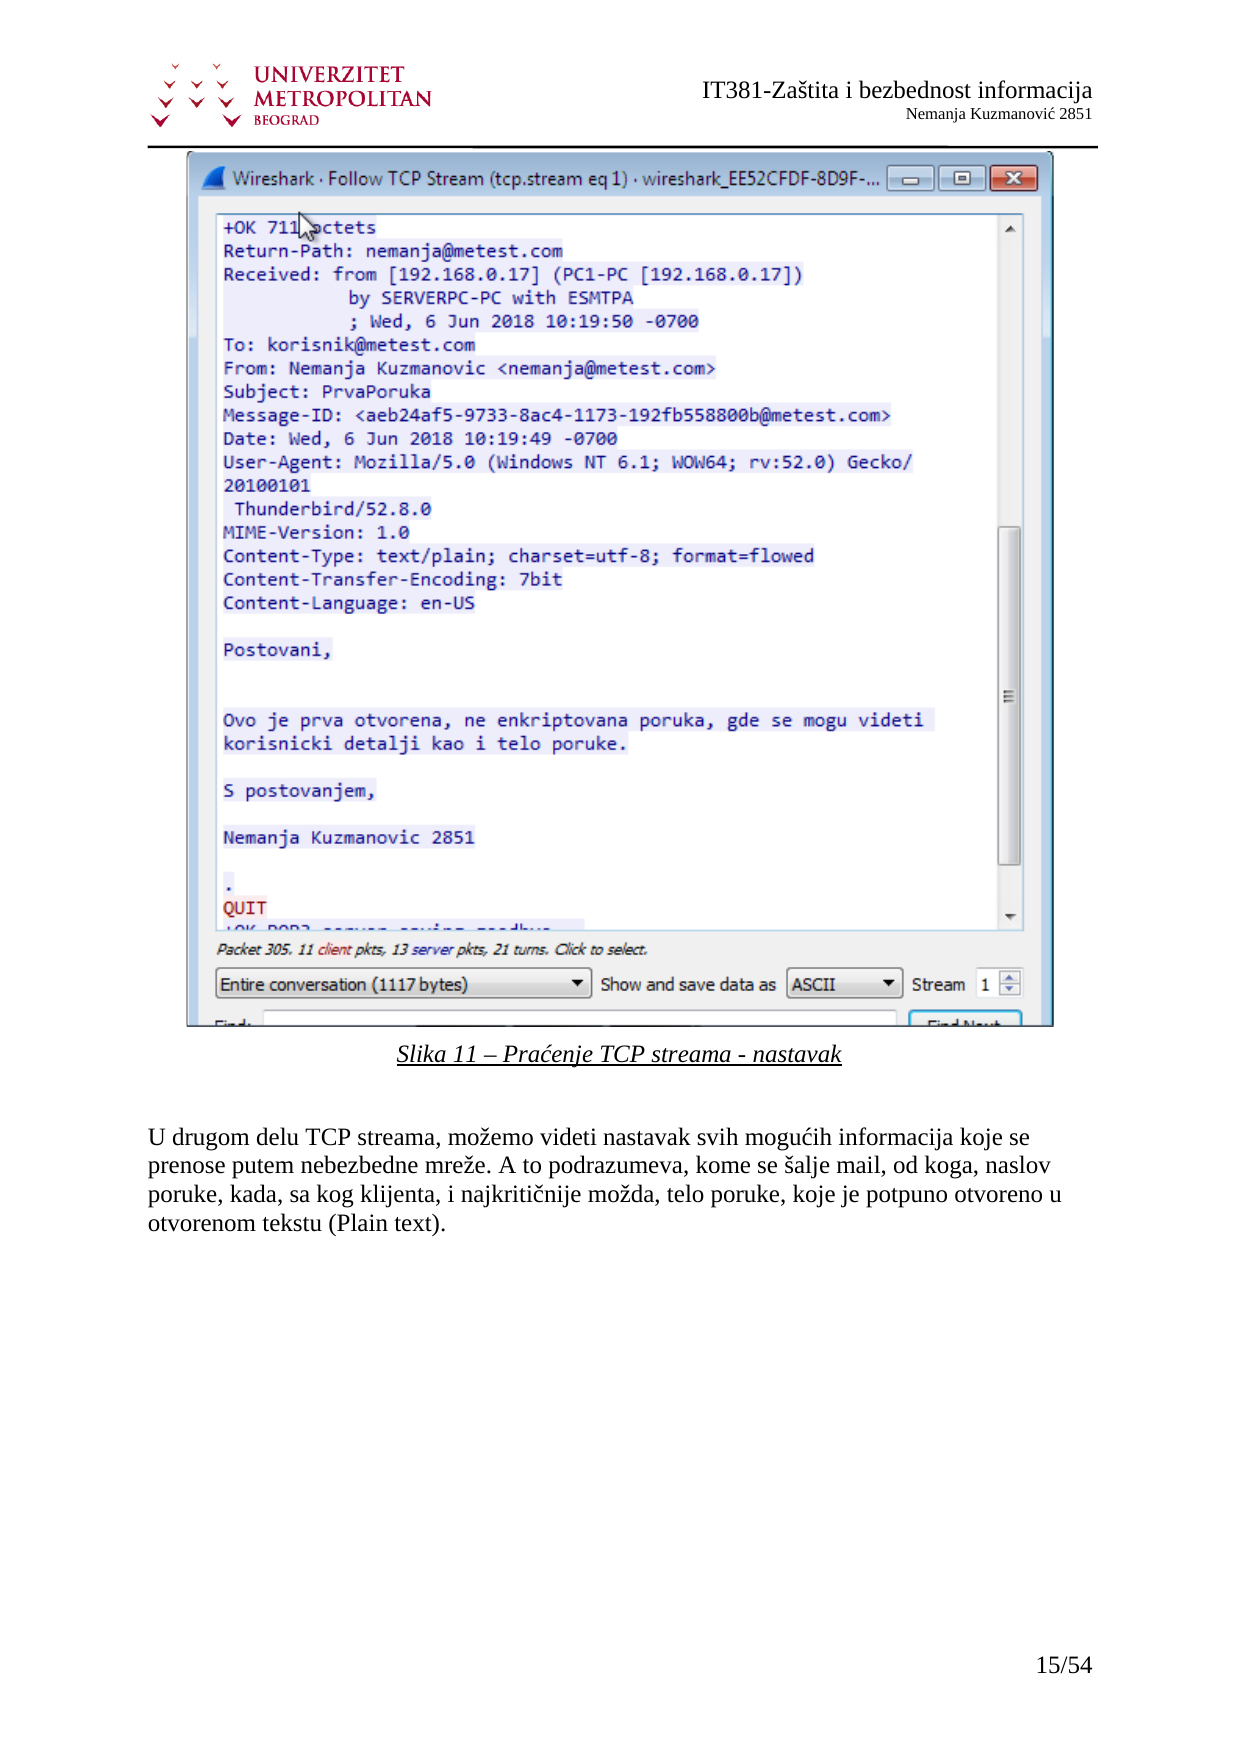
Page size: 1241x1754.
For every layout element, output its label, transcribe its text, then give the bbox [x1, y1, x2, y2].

picture [141, 53, 440, 135]
picture [186, 151, 1054, 1027]
text Slika 11 – Praćenje TCP streama - nastavak [148, 1039, 1092, 1068]
text U drugom delu TCP streama, možemo videti nastavak svih mogućih informacija koje se prenose putem nebezbedne mreže. A to podrazumeva, kome se šalje mail, od koga, naslov poruke, kada, sa kog klijenta, i najkritičnije možda, telo poruke, koje je potpuno otvoreno u otvorenom tekstu (Plain text). [148, 1122, 1092, 1237]
